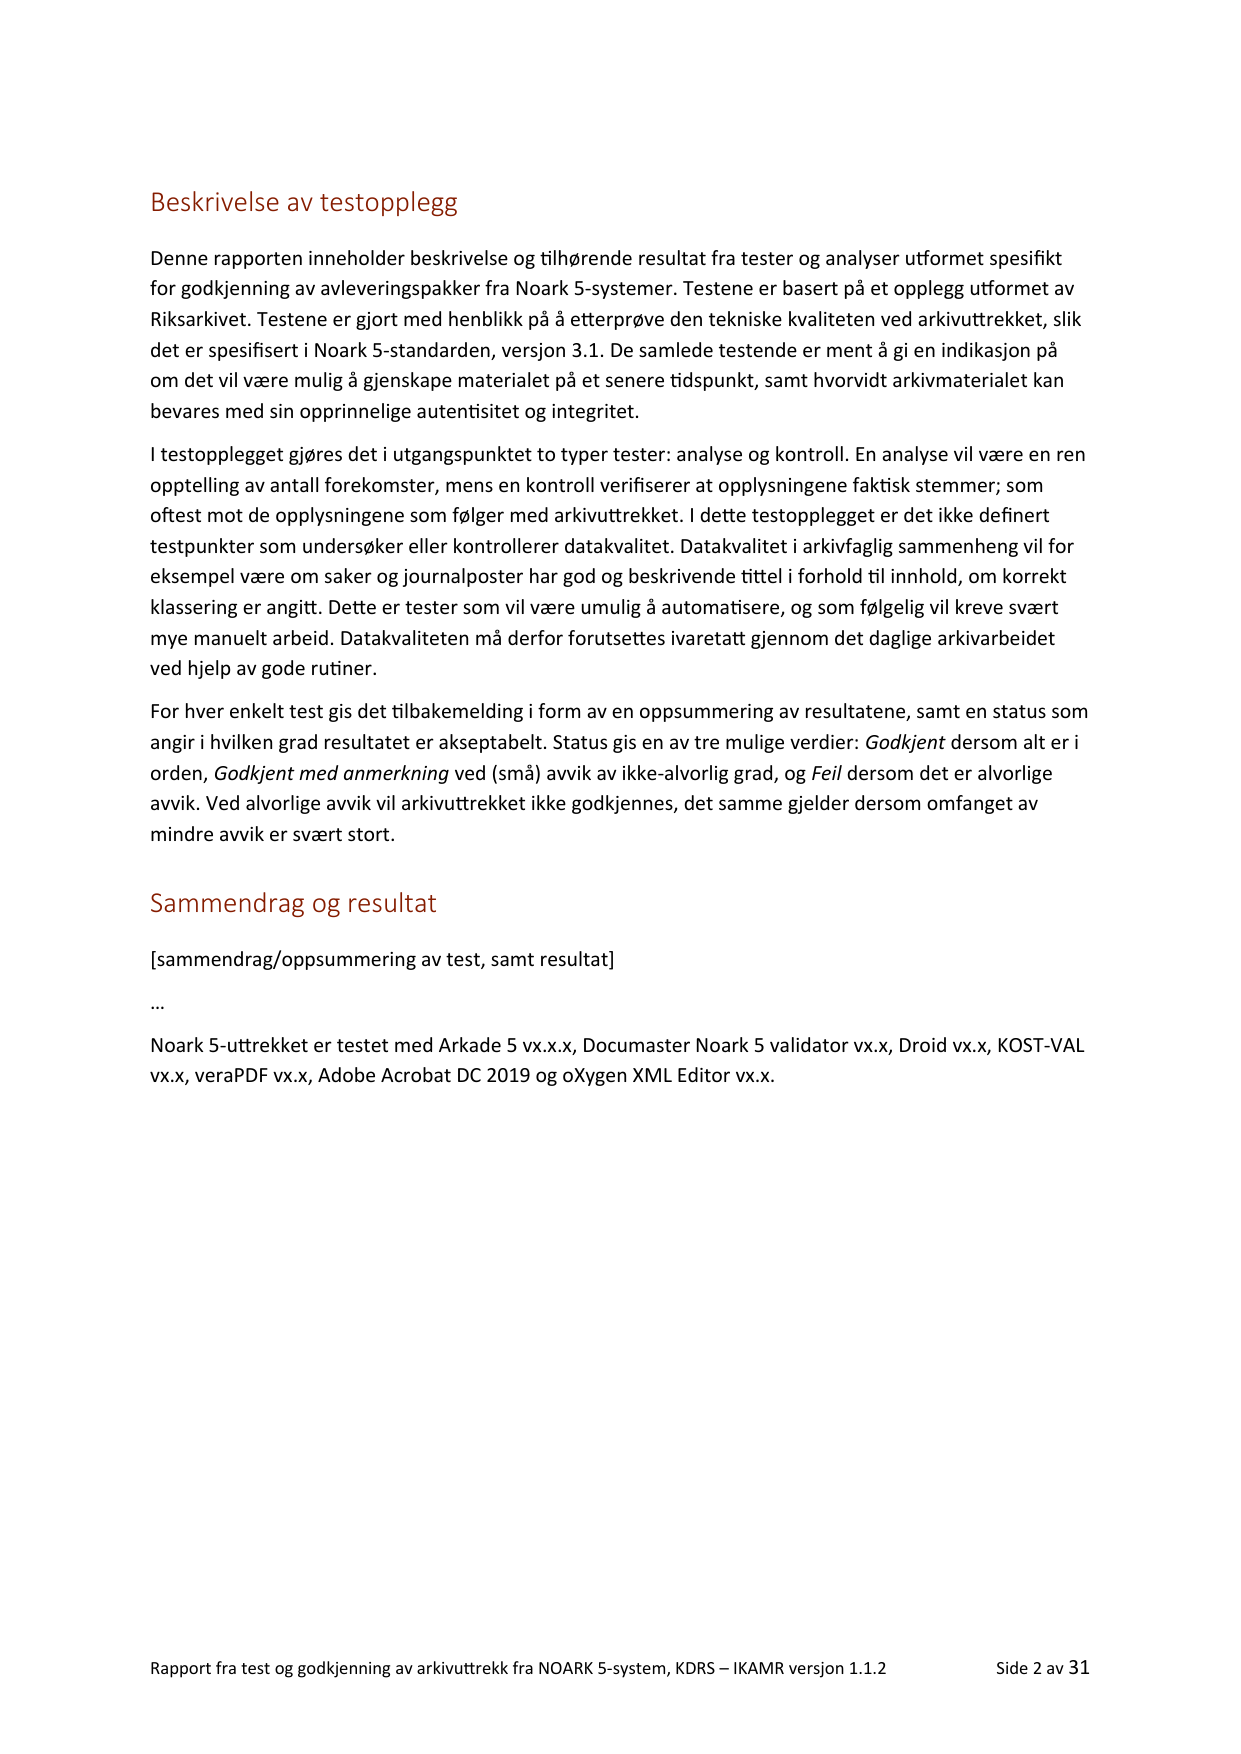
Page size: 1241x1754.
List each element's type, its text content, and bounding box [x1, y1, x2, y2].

text [sammendrag/oppsummering av test, samt resultat] [150, 945, 1090, 971]
text For hver enkelt test gis det tilbakemelding i form av en oppsummering av resultatene, samt en status som angir i hvilken grad resultatet er akseptabelt. Status gis en av tre mulige verdier: Godkjent dersom alt er i orden, Godkjent med anmerkning ved (små) avvik av ikke-alvorlig grad, og Feil dersom det er alvorlige avvik. Ved alvorlige avvik vil arkivuttrekket ikke godkjennes, det samme gjelder dersom omfanget av mindre avvik er svært stort. [150, 698, 1090, 847]
subtitle Beskrivelse av testopplegg [150, 183, 1090, 219]
text Denne rapporten inneholder beskrivelse og tilhørende resultat fra tester og analyser utformet spesifikt for godkjenning av avleveringspakker fra Noark 5-systemer. Testene er basert på et opplegg utformet av Riksarkivet. Testene er gjort med henblikk på å etterprøve den tekniske kvaliteten ved arkivuttrekket, slik det er spesifisert i Noark 5-standarden, versjon 3.1. De samlede testende er ment å gi en indikasjon på om det vil være mulig å gjenskape materialet på et senere tidspunkt, samt hvorvidt arkivmaterialet kan bevares med sin opprinnelige autentisitet og integritet. [150, 244, 1090, 424]
text Noark 5-uttrekket er testet med Arkade 5 vx.x.x, Documaster Noark 5 validator vx.x, Droid vx.x, KOST-VAL vx.x, veraPDF vx.x, Adobe Acrobat DC 2019 og oXygen XML Editor vx.x. [150, 1031, 1090, 1088]
text … [150, 988, 1090, 1014]
text I testopplegget gjøres det i utgangspunktet to typer tester: analyse og kontroll. En analyse vil være en ren opptelling av antall forekomster, mens en kontroll verifiserer at opplysningene faktisk stemmer; som oftest mot de opplysningene som følger med arkivuttrekket. I dette testopplegget er det ikke definert testpunkter som undersøker eller kontrollerer datakvalitet. Datakvalitet i arkivfaglig sammenheng vil for eksempel være om saker og journalposter har god og beskrivende tittel i forhold til innhold, om korrekt klassering er angitt. Dette er tester som vil være umulig å automatisere, og som følgelig vil kreve svært mye manuelt arbeid. Datakvaliteten må derfor forutsettes ivaretatt gjennom det daglige arkivarbeidet ved hjelp av gode rutiner. [150, 440, 1090, 681]
subtitle Sammendrag og resultat [150, 884, 1090, 920]
